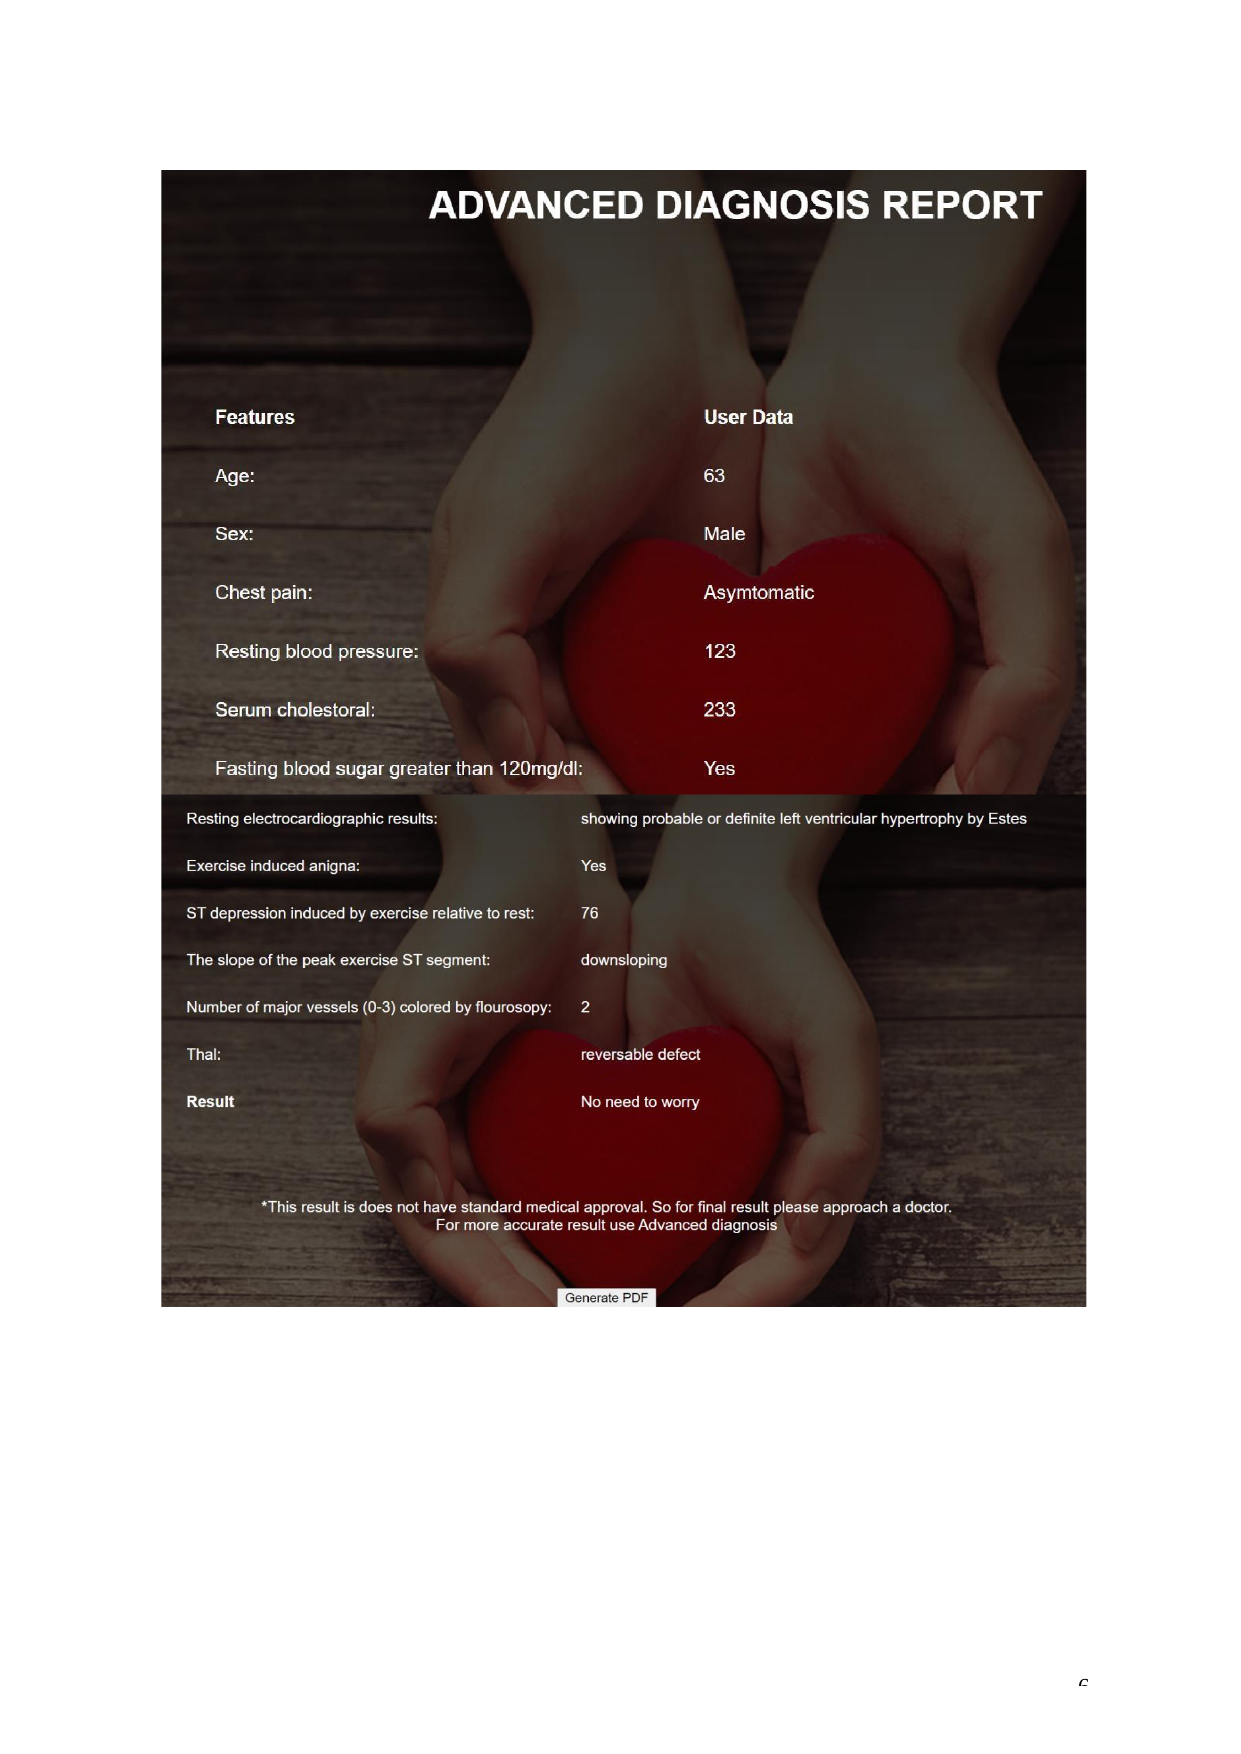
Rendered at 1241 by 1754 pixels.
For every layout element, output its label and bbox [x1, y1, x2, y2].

picture [161, 170, 1087, 1307]
